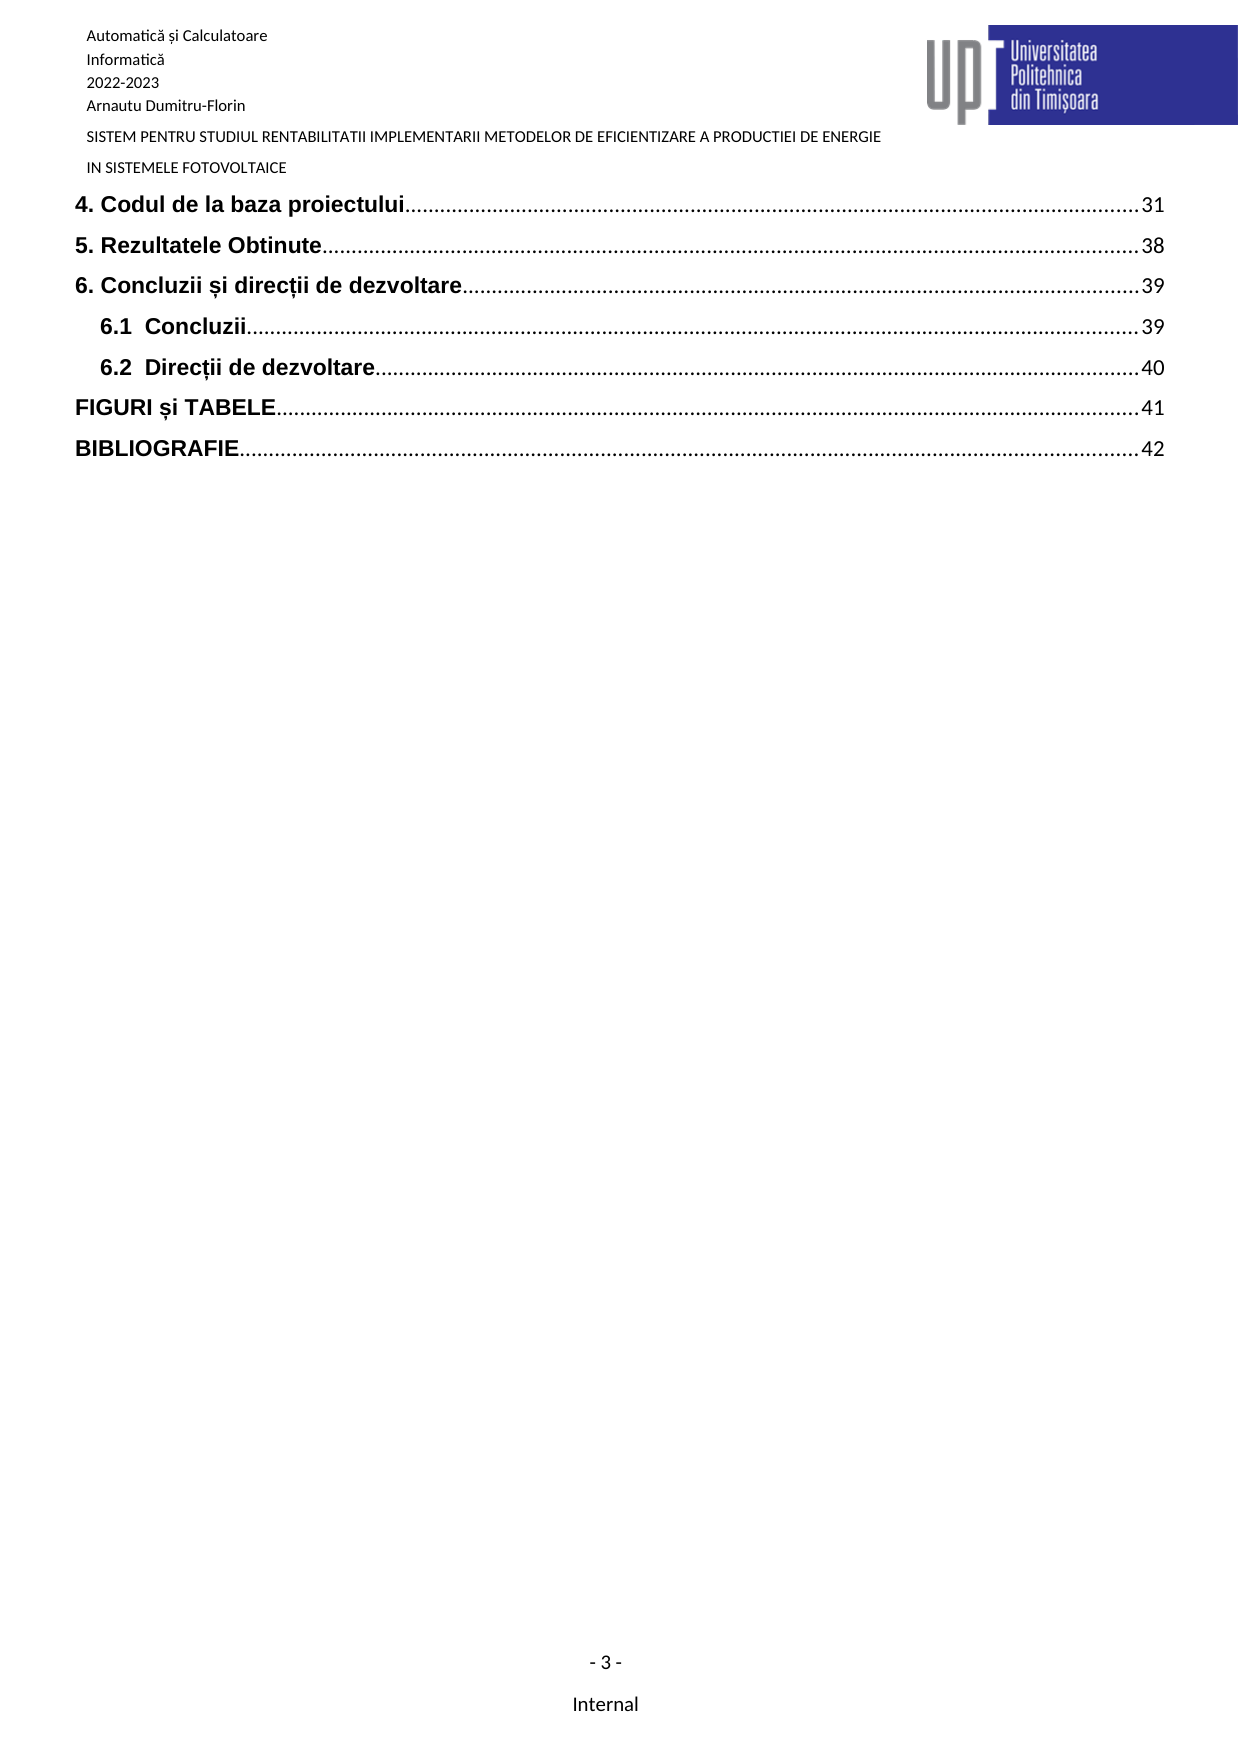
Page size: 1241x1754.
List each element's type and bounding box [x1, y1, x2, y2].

picture [927, 25, 1238, 125]
